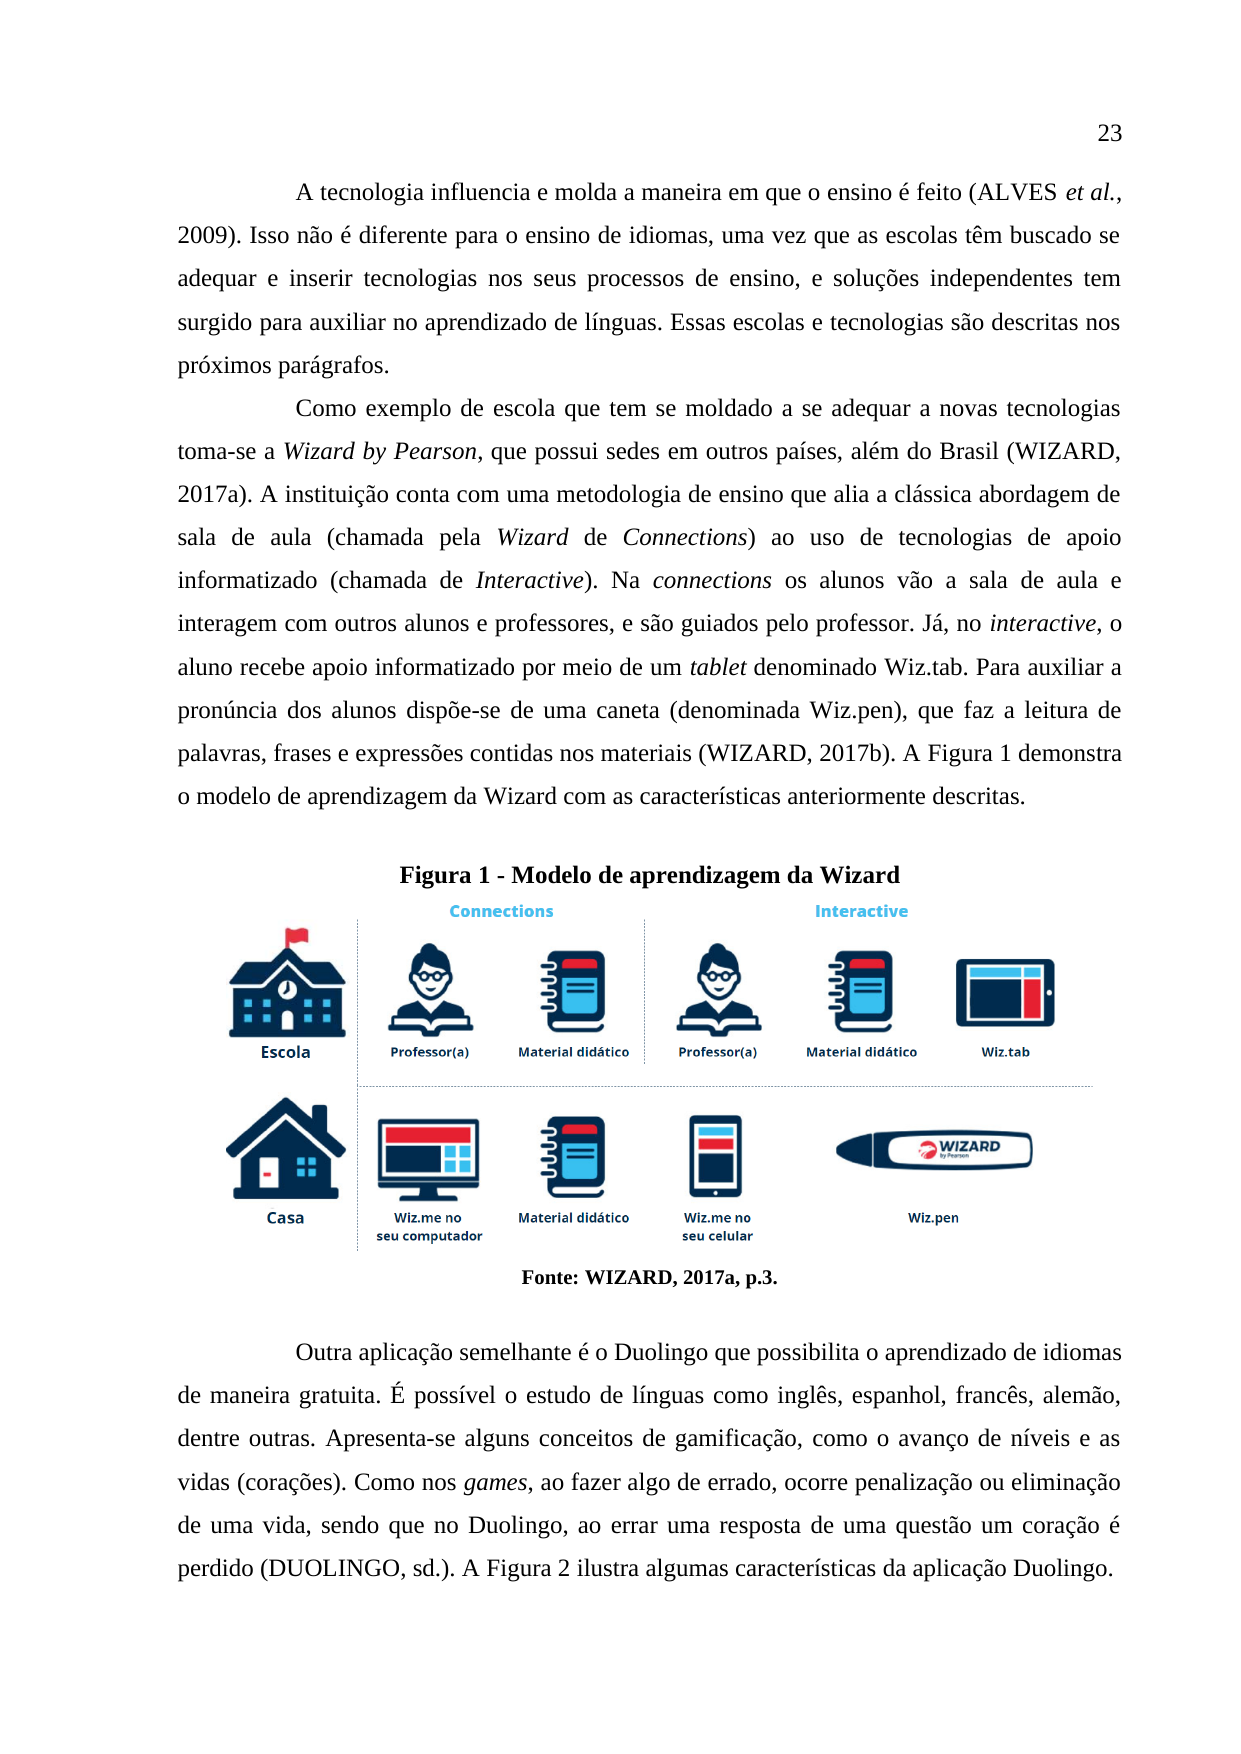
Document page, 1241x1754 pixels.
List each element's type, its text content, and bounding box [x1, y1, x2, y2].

picture [206, 903, 1093, 1254]
text Como exemplo de escola que tem se moldado a se adequar a novas tecnologias toma-se a Wizard by Pearson, que possui sedes em outros países, além do Brasil (WIZARD, 2017a). A instituição conta com uma metodologia de ensino que alia a clássica abordagem de sala de aula (chamada pela Wizard de Connections) ao uso de tecnologias de apoio informatizado (chamada de Interactive). Na connections os alunos vão a sala de aula e interagem com outros alunos e professores, e são guiados pelo professor. Já, no interactive, o aluno recebe apoio informatizado por meio de um tablet denominado Wiz.tab. Para auxiliar a pronúncia dos alunos dispõe-se de uma caneta (denominada Wiz.pen), que faz a leitura de palavras, frases e expressões contidas nos materiais (WIZARD, 2017b). A Figura 1 demonstra o modelo de aprendizagem da Wizard com as características anteriormente descritas. [177, 393, 1122, 810]
text A tecnologia influencia e molda a maneira em que o ensino é feito (ALVES et al., 2009). Isso não é diferente para o ensino de idiomas, uma vez que as escolas têm buscado se adequar e inserir tecnologias nos seus processos de ensino, e soluções independentes tem surgido para auxiliar no aprendizado de línguas. Essas escolas e tecnologias são descritas nos próximos parágrafos. [177, 177, 1122, 378]
text Outra aplicação semelhante é o Duolingo que possibilita o aprendizado de idiomas de maneira gratuita. É possível o estudo de línguas como inglês, espanhol, francês, alemão, dentre outras. Apresenta-se alguns conceitos de gamificação, como o avanço de níveis e as vidas (corações). Como nos games, ao fazer algo de errado, ocorre penalização ou eliminação de uma vida, sendo que no Duolingo, ao errar uma resposta de uma questão um coração é perdido (DUOLINGO, sd.). A Figura 2 ilustra algumas características da aplicação Duolingo. [177, 1337, 1122, 1582]
text Fonte: WIZARD, 2017a, p.3. [177, 1265, 1122, 1289]
text Figura 1 - Modelo de aprendizagem da Wizard [177, 860, 1122, 889]
